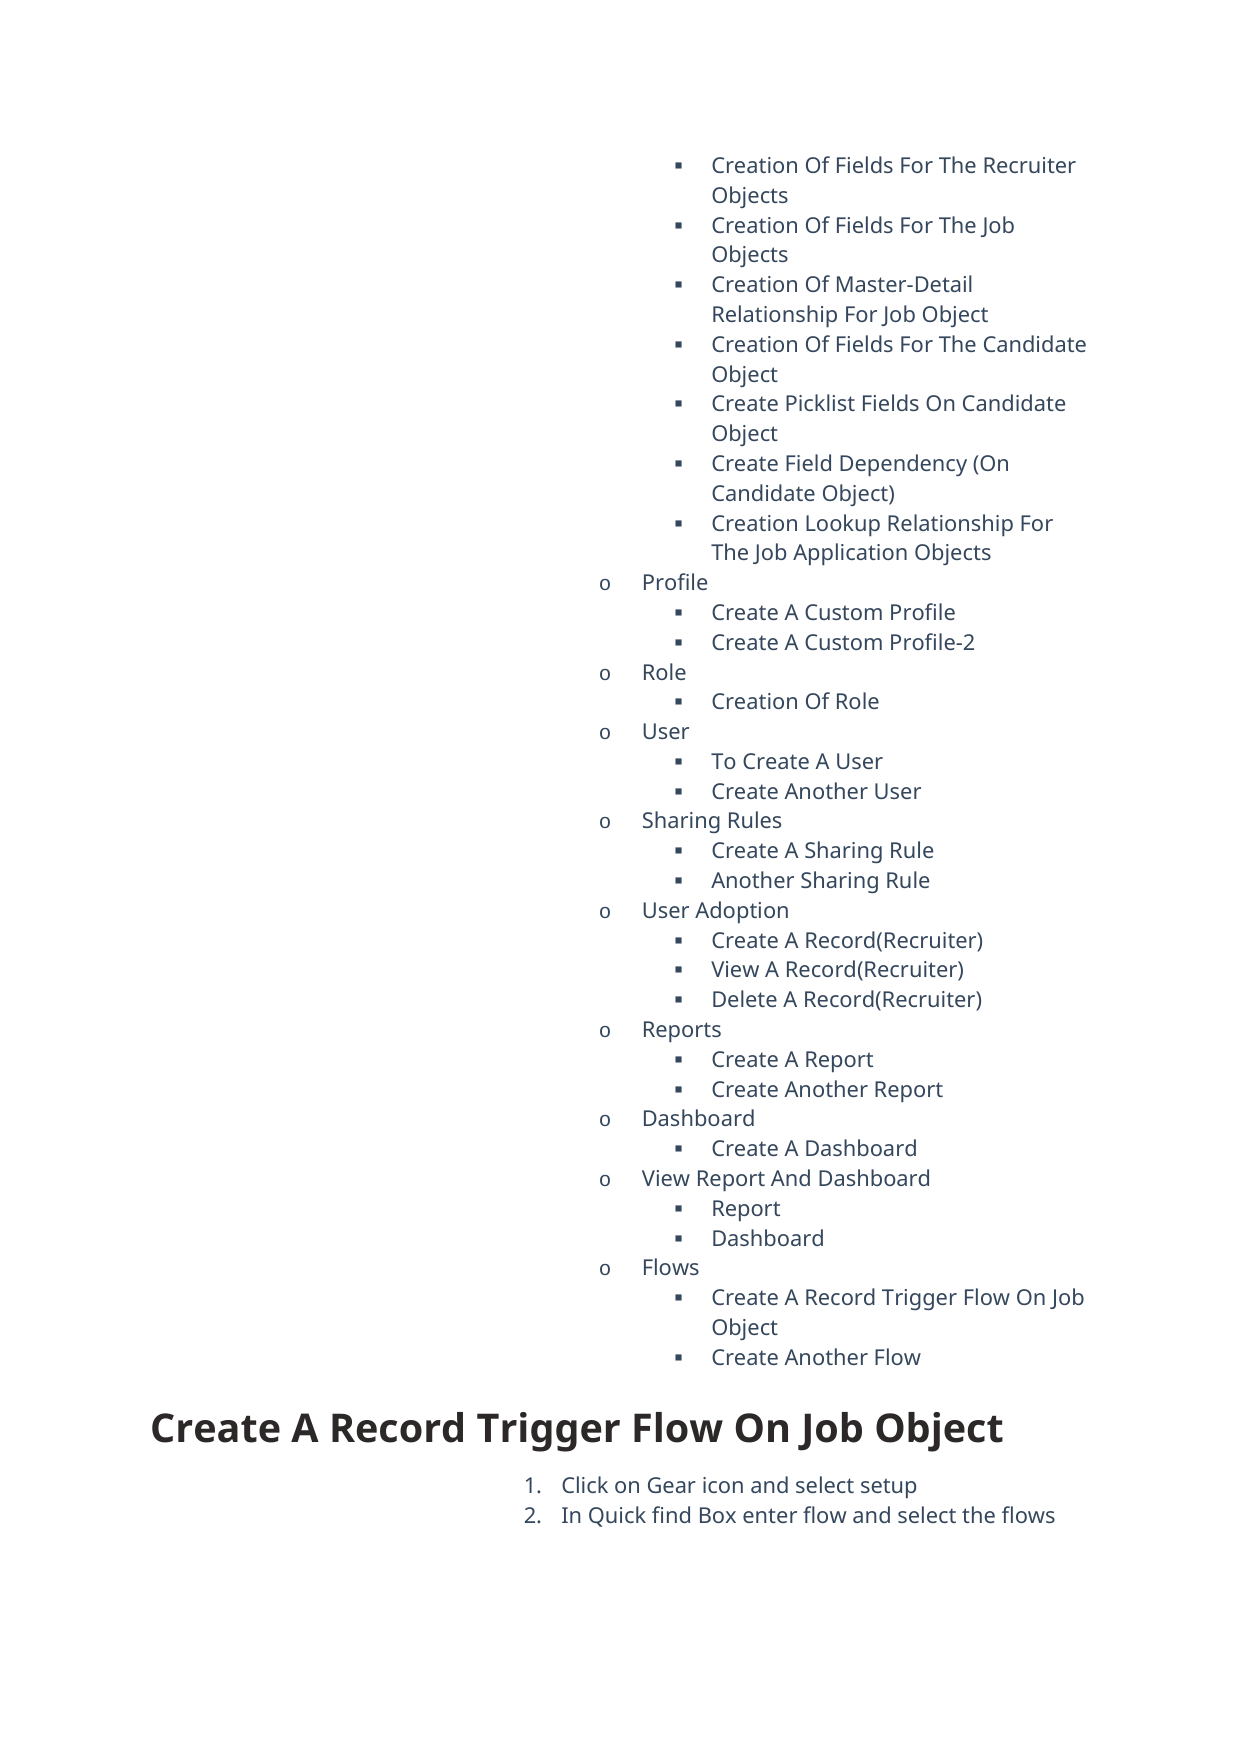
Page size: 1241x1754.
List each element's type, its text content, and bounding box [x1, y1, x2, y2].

list Another Sharing Rule [673, 865, 1090, 895]
list Create Another Report [673, 1073, 1090, 1103]
text Create A Record Trigger Flow On Job Object [150, 1401, 1090, 1454]
list Creation Of Master-Detail Relationship For Job Object [673, 269, 1090, 329]
list Flows [598, 1252, 1090, 1282]
list Creation Of Fields For The Candidate Object [673, 329, 1090, 388]
list Creation Of Role [673, 686, 1090, 716]
list Click on Gear icon and select setup [523, 1470, 1090, 1500]
list Reports [598, 1014, 1090, 1044]
list Create A Sharing Rule [673, 835, 1090, 865]
list Creation Of Fields For The Job Objects [673, 209, 1090, 269]
list User Adoption [598, 895, 1090, 924]
list View A Record(Recruiter) [673, 954, 1090, 984]
list Create Another Flow [673, 1342, 1090, 1371]
list Dashboard [598, 1103, 1090, 1133]
list Create Field Dependency (On Candidate Object) [673, 448, 1090, 507]
list Create A Dashboard [673, 1133, 1090, 1163]
list In Quick find Box enter flow and select the flows [523, 1500, 1090, 1530]
list Sharing Rules [598, 805, 1090, 835]
list Role [598, 656, 1090, 686]
list Report [673, 1193, 1090, 1222]
list Profile [598, 567, 1090, 597]
list Create Another User [673, 776, 1090, 805]
list Create A Custom Profile [673, 597, 1090, 627]
list Create Picklist Fields On Candidate Object [673, 388, 1090, 448]
list Create A Record Trigger Flow On Job Object [673, 1282, 1090, 1342]
list Create A Record(Recruiter) [673, 924, 1090, 954]
list To Create A User [673, 746, 1090, 776]
list Dashboard [673, 1222, 1090, 1252]
list Delete A Record(Recruiter) [673, 984, 1090, 1014]
list View Report And Dashboard [598, 1163, 1090, 1193]
list User [598, 716, 1090, 746]
list Creation Lookup Relationship For The Job Application Objects [673, 507, 1090, 567]
list Create A Report [673, 1044, 1090, 1073]
list Creation Of Fields For The Recruiter Objects [673, 150, 1090, 209]
list Create A Custom Profile-2 [673, 627, 1090, 656]
